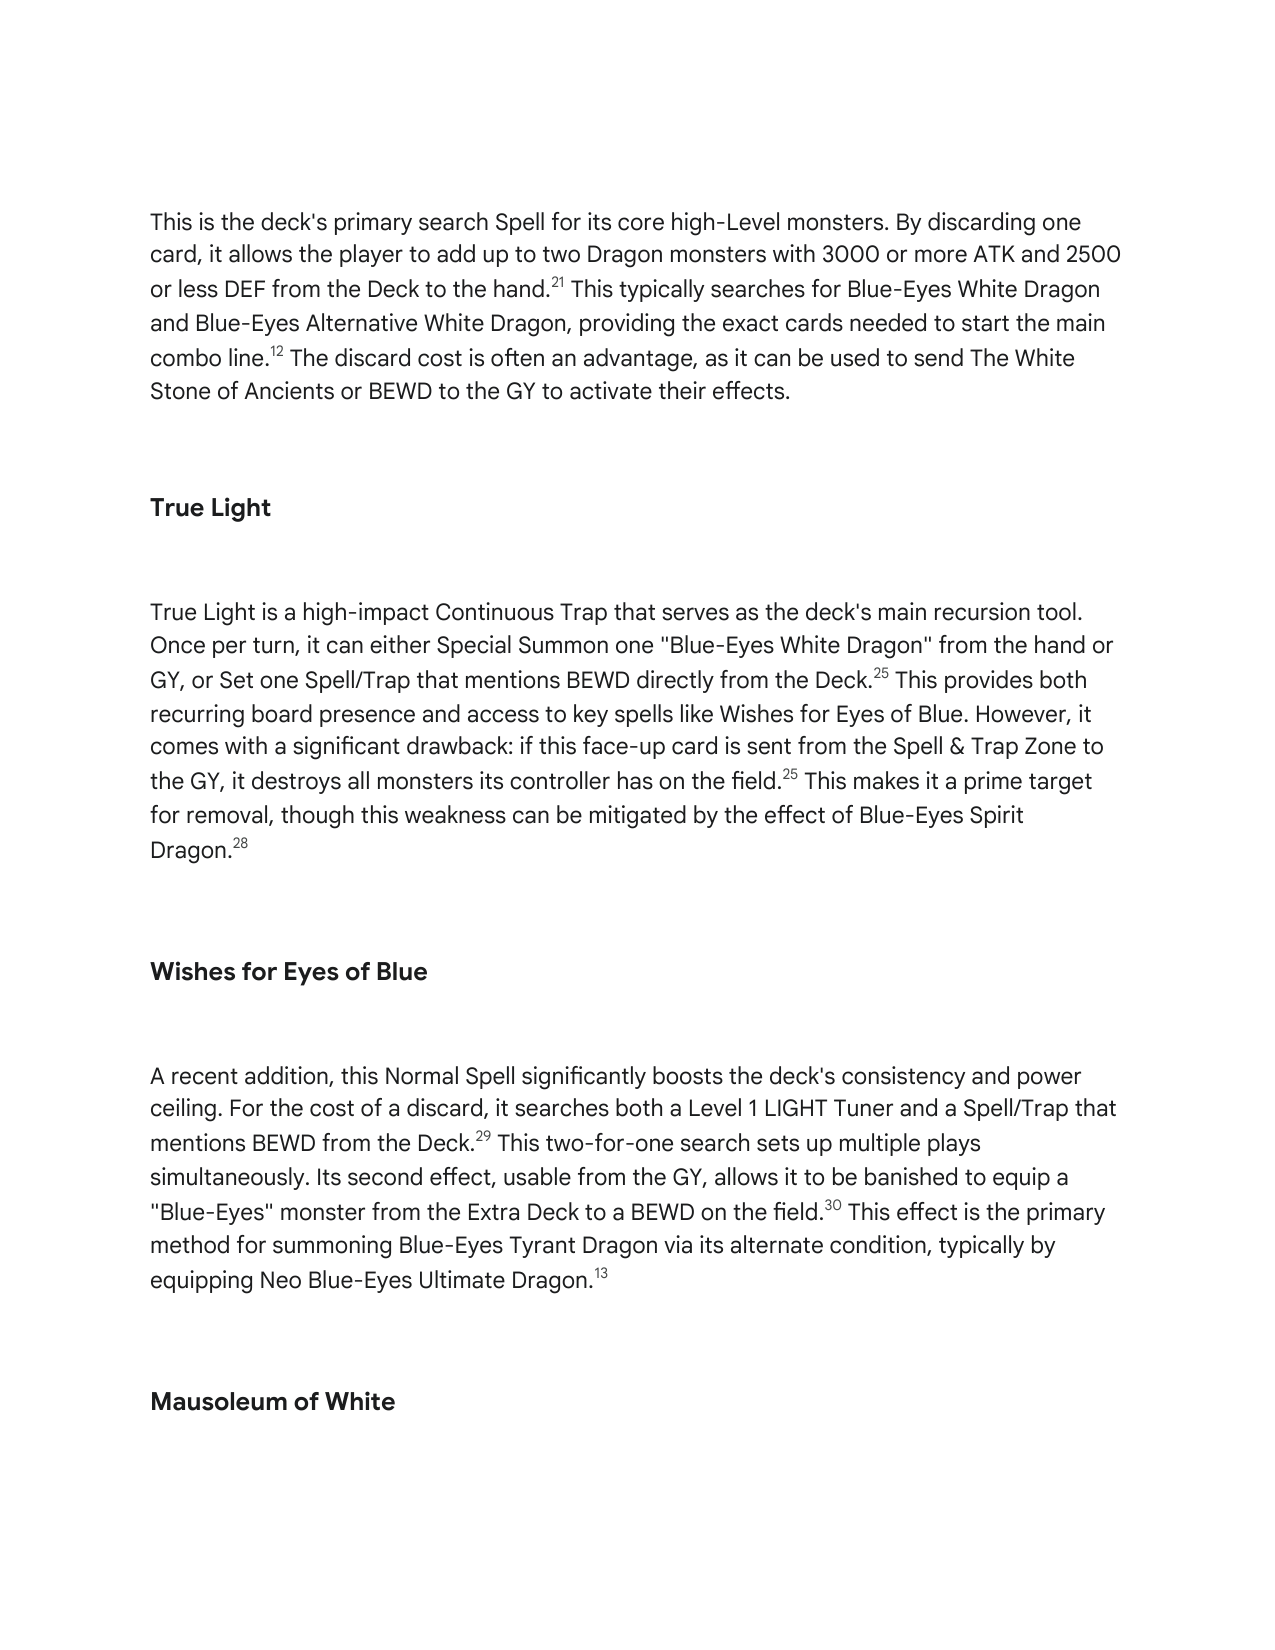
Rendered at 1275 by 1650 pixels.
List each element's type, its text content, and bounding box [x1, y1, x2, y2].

subtitle True Light [150, 493, 1125, 524]
subtitle Wishes for Eyes of Blue [150, 956, 1125, 987]
text A recent addition, this Normal Spell significantly boosts the deck's consistency and power ceiling. For the cost of a discard, it searches both a Level 1 LIGHT Tuner and a Spell/Trap that mentions BEWD from the Deck.29 This two-for-one search sets up multiple plays simultaneously. Its second effect, usable from the GY, allows it to be banished to equip a "Blue-Eyes" monster from the Extra Deck to a BEWD on the field.30 This effect is the primary method for summoning Blue-Eyes Tyrant Dragon via its alternate condition, typically by equipping Neo Blue-Eyes Ultimate Dragon.13 [150, 1062, 1125, 1296]
subtitle Mausoleum of White [150, 1386, 1125, 1417]
text True Light is a high-impact Continuous Trap that serves as the deck's main recursion tool. Once per turn, it can either Special Summon one "Blue-Eyes White Dragon" from the hand or GY, or Set one Spell/Trap that mentions BEWD directly from the Deck.25 This provides both recurring board presence and access to key spells like Wishes for Eyes of Blue. However, it comes with a significant drawback: if this face-up card is sent from the Spell & Trap Zone to the GY, it destroys all monsters its controller has on the field.25 This makes it a prime target for removal, though this weakness can be mitigated by the effect of Blue-Eyes Spirit Dragon.28 [150, 599, 1125, 866]
text This is the deck's primary search Spell for its core high-Level monsters. By discarding one card, it allows the player to add up to two Dragon monsters with 3000 or more ATK and 2500 or less DEF from the Deck to the hand.21 This typically searches for Blue-Eyes White Dragon and Blue-Eyes Alternative White Dragon, providing the exact cards needed to start the main combo line.12 The discard cost is often an advantage, as it can be used to send The White Stone of Ancients or BEWD to the GY to activate their effects. [150, 208, 1125, 406]
